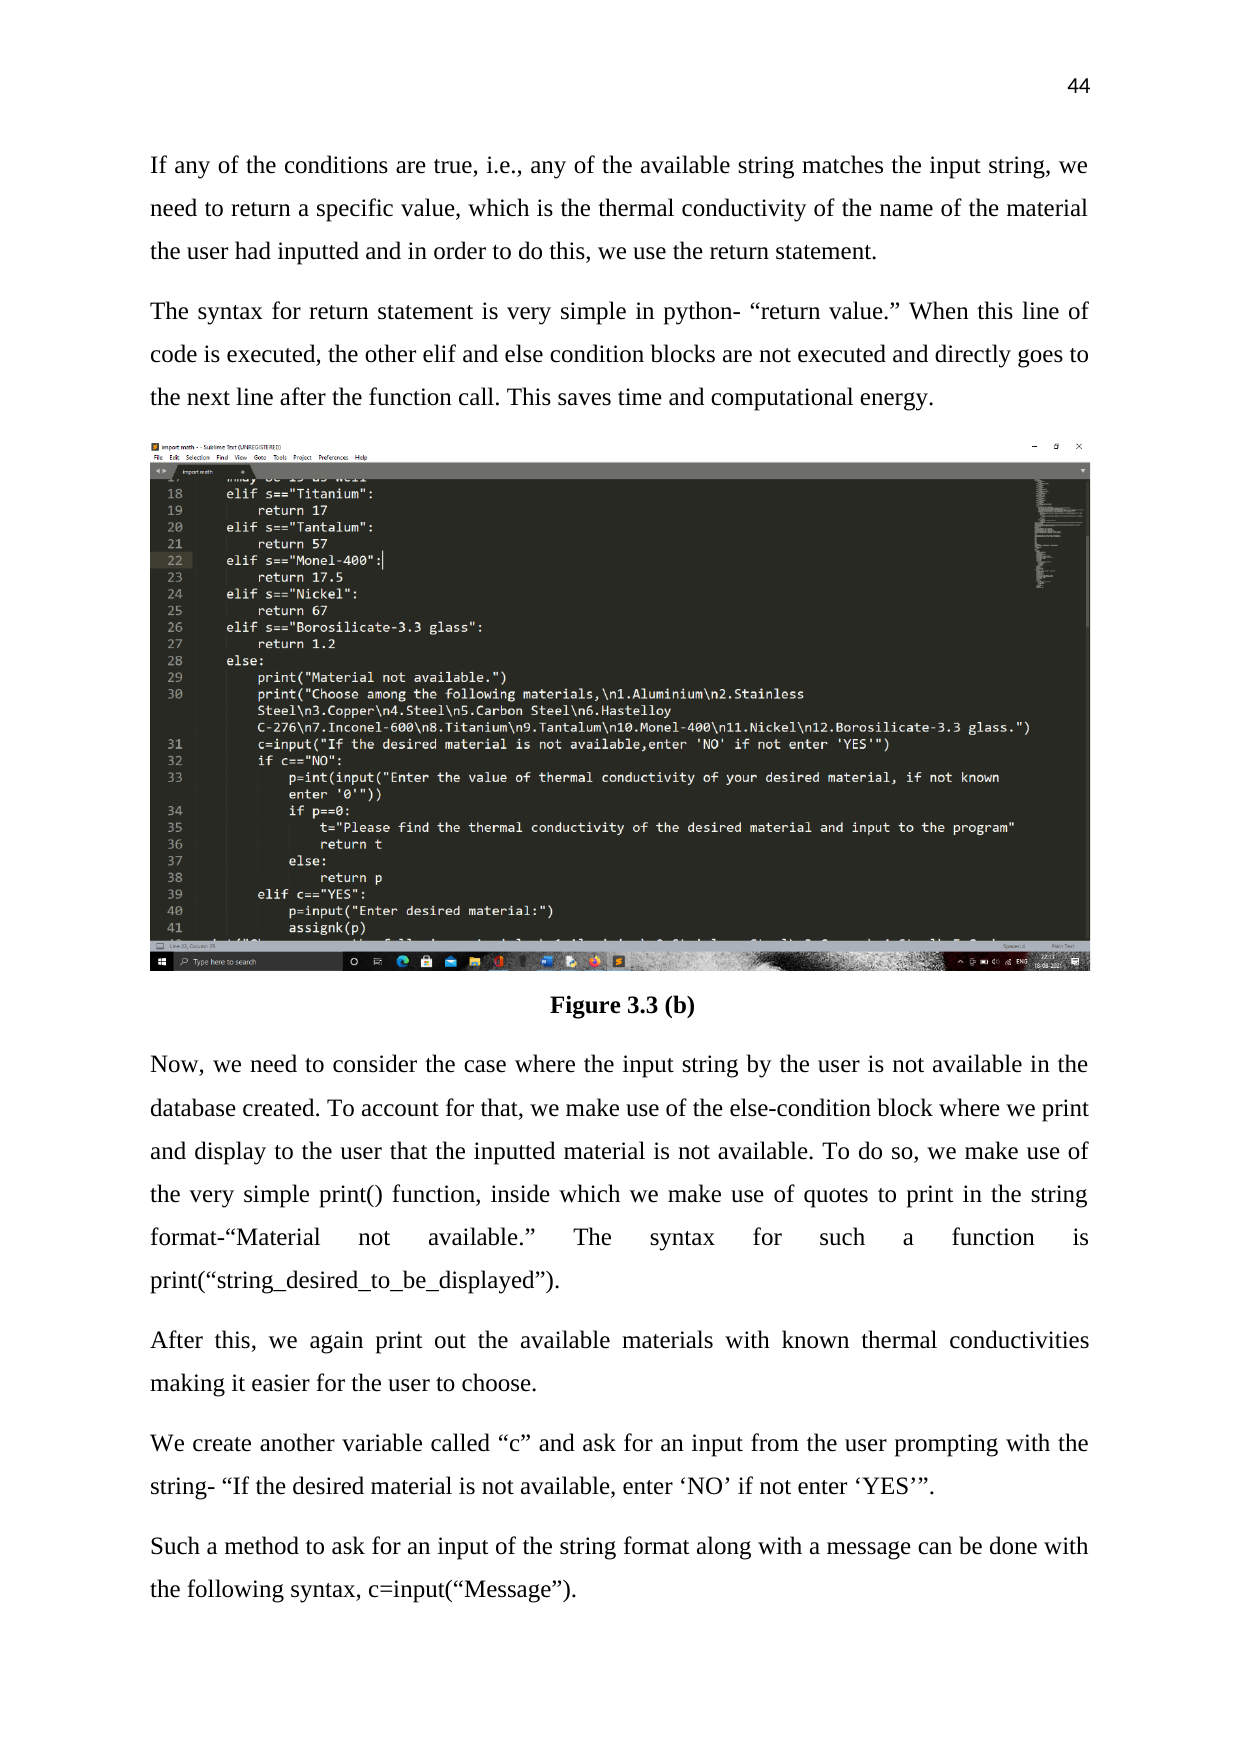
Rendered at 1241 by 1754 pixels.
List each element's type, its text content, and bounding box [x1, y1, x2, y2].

text If any of the conditions are true, i.e., any of the available string matches the input string, we need to return a specific value, which is the thermal conductivity of the name of the material the user had inputted and in order to do this, we use the return statement. [150, 150, 1090, 265]
text Such a method to ask for an input of the string format along with a message can be done with the following syntax, c=input(“Message”). [150, 1531, 1090, 1603]
text Now, we need to consider the case where the input string by the user is not available in the database created. To account for that, we make use of the else-condition block where we print and display to the user that the inputted material is not available. To do so, we make use of the very simple print() function, inside which we make use of quotes to print in the string format-“Material not available.” The syntax for such a function is print(“string_desired_to_be_displayed”). [150, 1049, 1090, 1294]
text After this, we again print out the available materials with known thermal conductivities making it easier for the user to choose. [150, 1325, 1090, 1397]
text The syntax for return statement is very simple in python- “return value.” When this line of code is executed, the other elif and else condition blocks are not executed and directly goes to the next line after the function call. This saves time and computational energy. [150, 296, 1090, 411]
text We create another variable called “c” and ask for an input from the user prompting with the string- “If the desired material is not available, enter ‘NO’ if not enter ‘YES’”. [150, 1428, 1090, 1500]
text Figure 3.3 (b) [150, 990, 1090, 1018]
picture [150, 442, 1091, 971]
